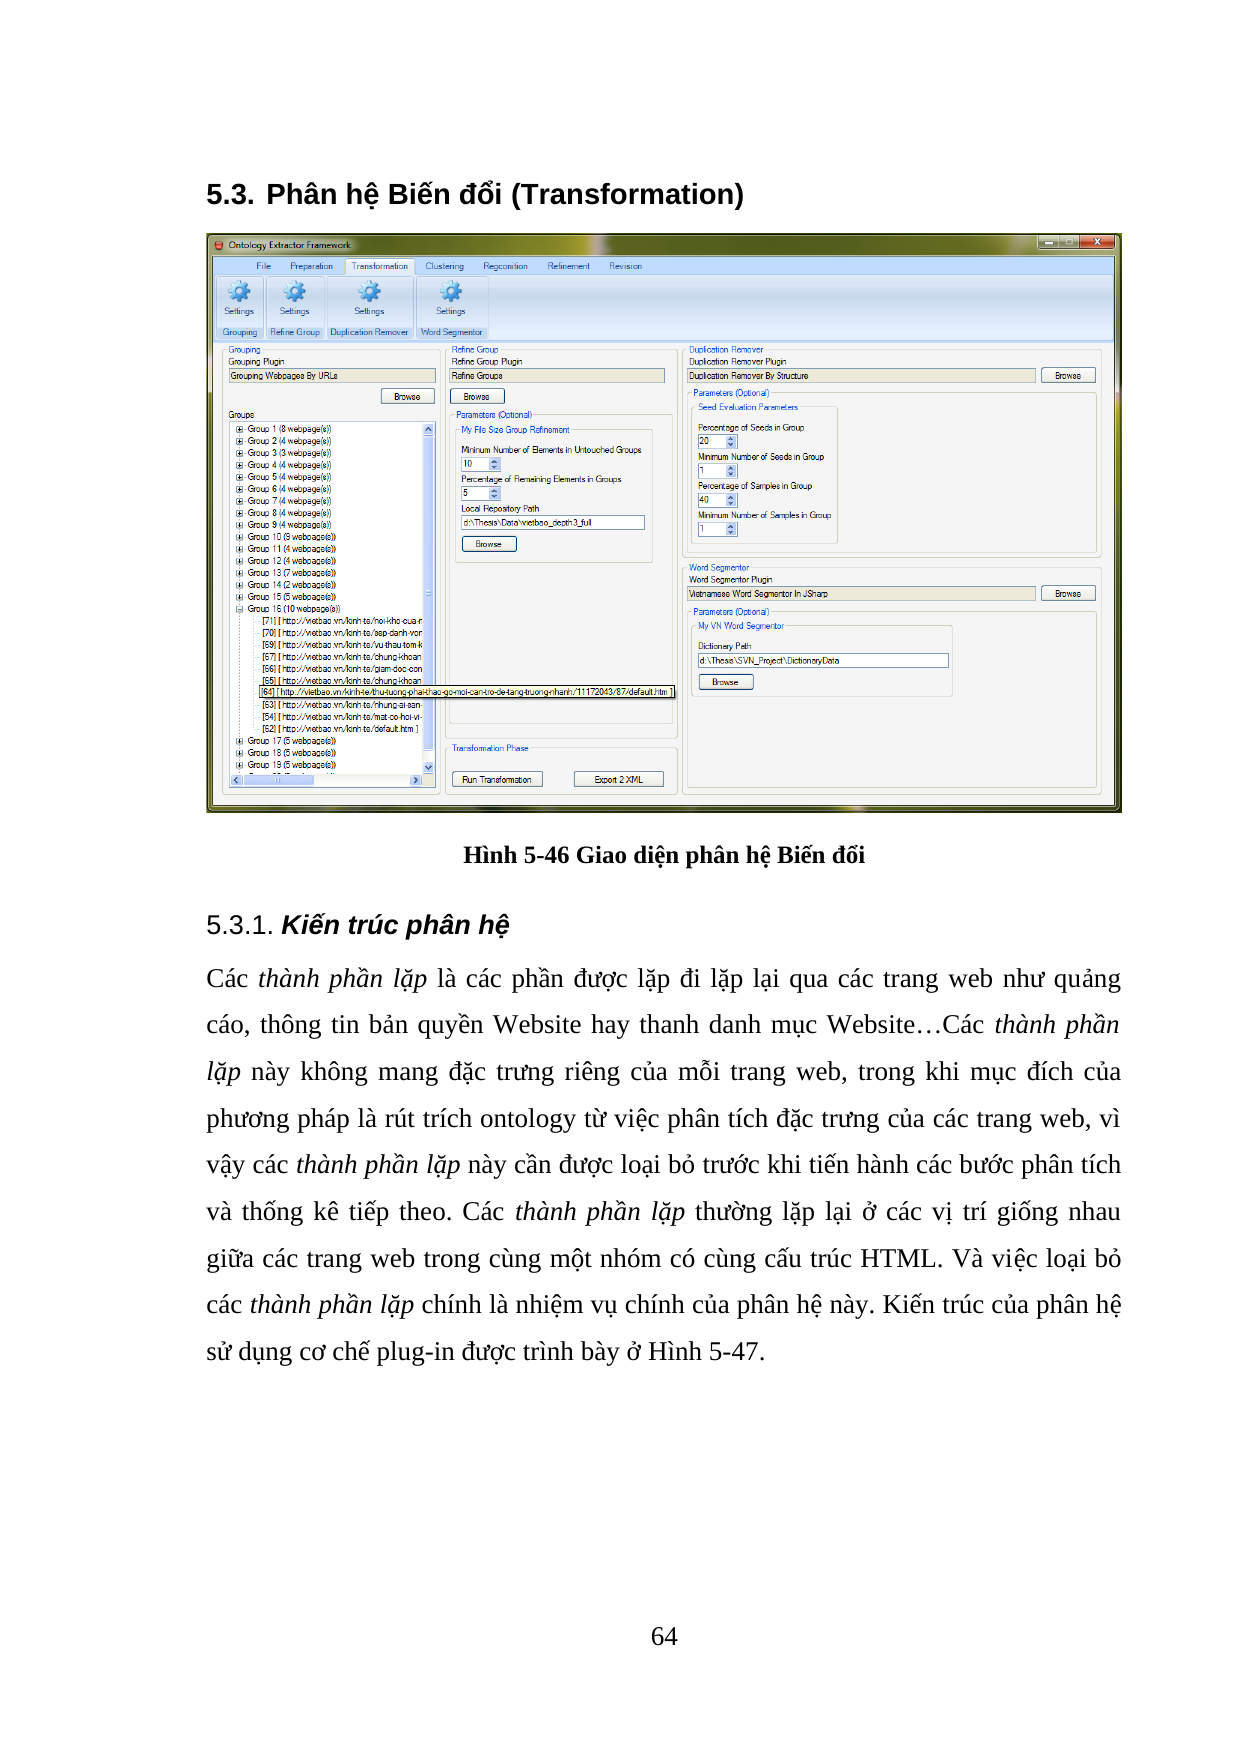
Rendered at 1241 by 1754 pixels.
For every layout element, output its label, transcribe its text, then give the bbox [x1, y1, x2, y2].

subtitle Phân hệ Biến đổi (Transformation) [206, 177, 1122, 211]
subtitle Kiến trúc phân hệ [206, 909, 1122, 940]
picture [206, 233, 1122, 813]
